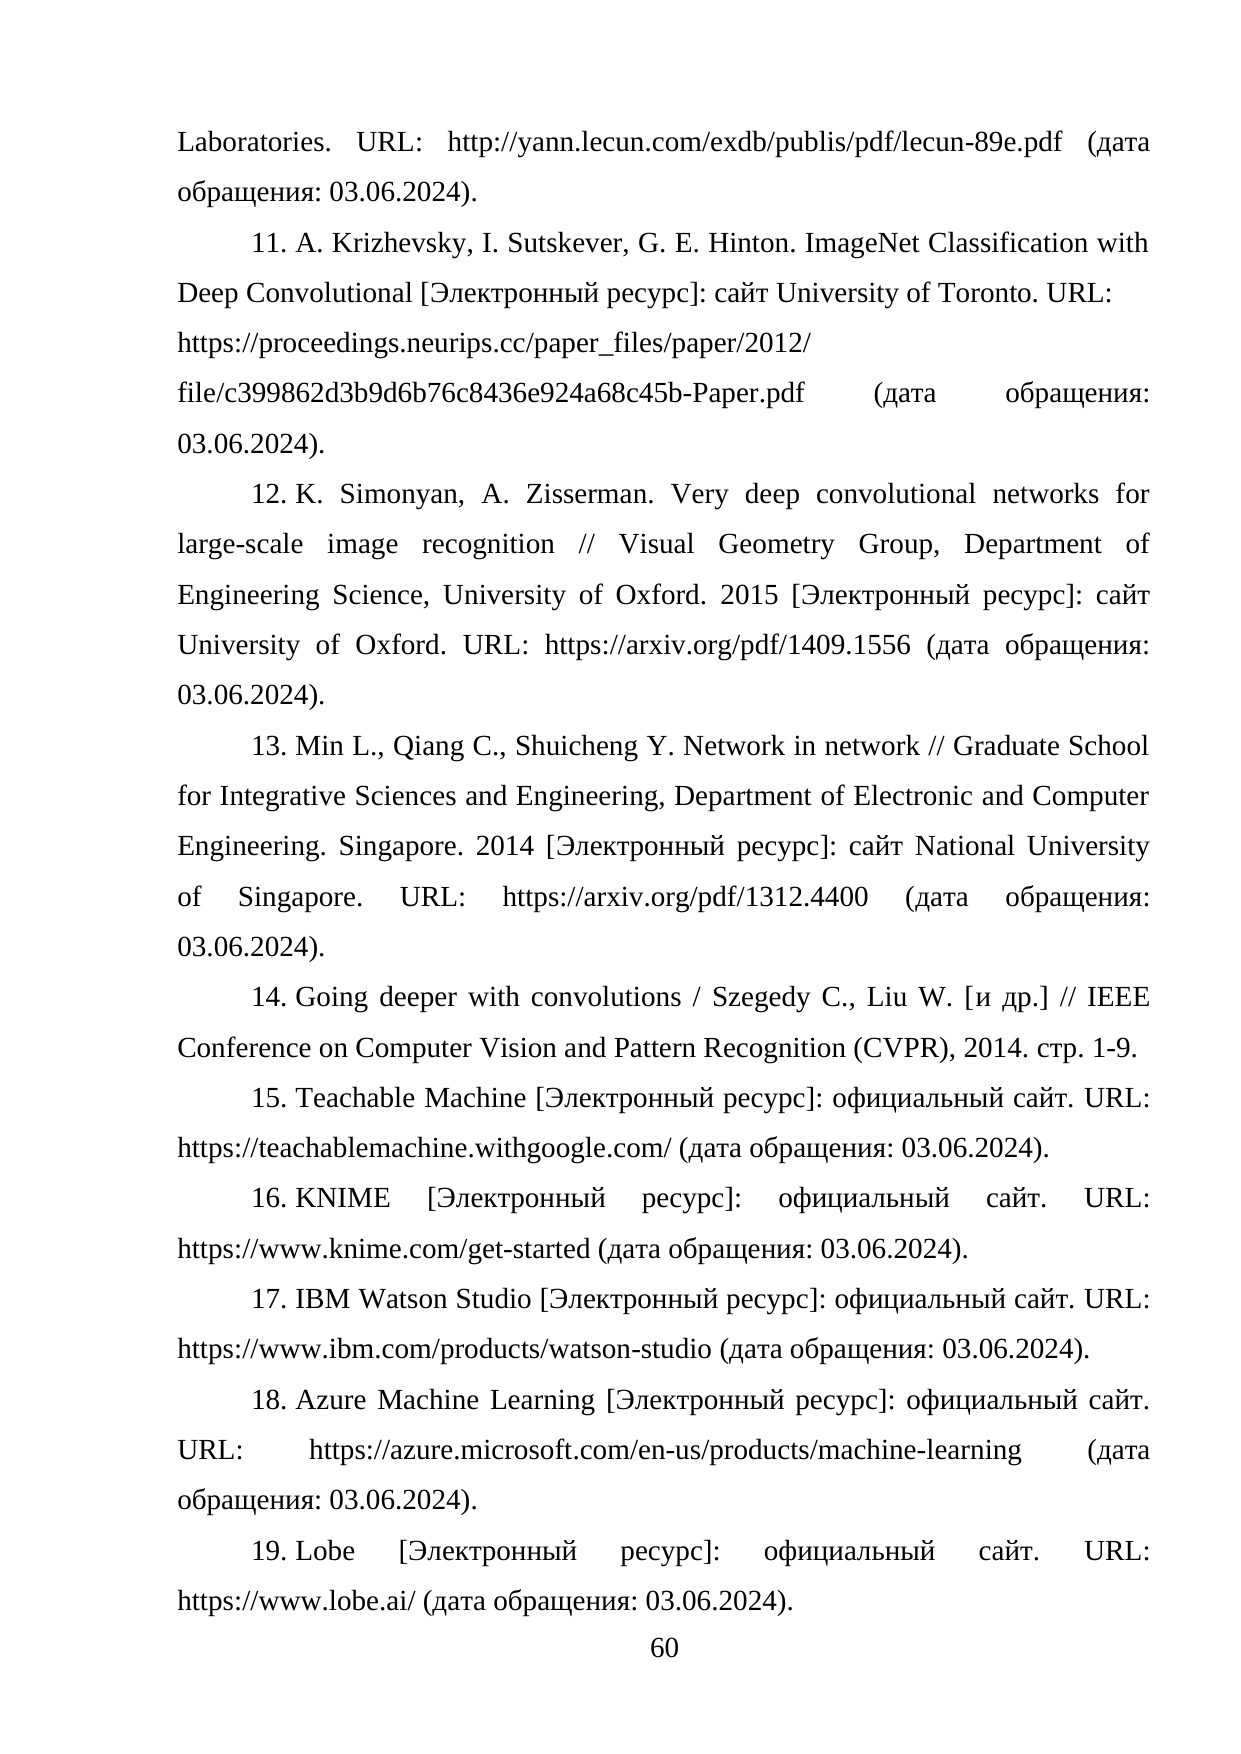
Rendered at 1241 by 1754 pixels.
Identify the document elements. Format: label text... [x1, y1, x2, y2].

list Lobe [Электронный ресурс]: официальный сайт. URL: https://www.lobe.ai/ (дата обращения: 03.06.2024). [177, 1533, 1150, 1617]
list A. Krizhevsky, I. Sutskever, G. E. Hinton. ImageNet Classification with Deep Convolutional [Электронный ресурс]: сайт University of Toronto. URL: [177, 225, 1150, 308]
list Azure Machine Learning [Электронный ресурс]: официальный сайт. URL: https://azure.microsoft.com/en-us/products/machine-learning (дата обращения: 03.06.2024). [177, 1382, 1150, 1516]
list K. Simonyan, A. Zisserman. Very deep convolutional networks for large-scale image recognition // Visual Geometry Group, Department of Engineering Science, University of Oxford. 2015 [Электронный ресурс]: сайт University of Oxford. URL: https://arxiv.org/pdf/1409.1556 (дата обращения: 03.06.2024). [177, 476, 1150, 711]
text https://proceedings.neurips.cc/paper_files/paper/2012/file/c399862d3b9d6b76c8436e924a68c45b-Paper.pdf (дата обращения: 03.06.2024). [177, 325, 1150, 459]
list KNIME [Электронный ресурс]: официальный сайт. URL: https://www.knime.com/get-started (дата обращения: 03.06.2024). [177, 1181, 1150, 1264]
list Min L., Qiang C., Shuicheng Y. Network in network // Graduate School for Integrative Sciences and Engineering, Department of Electronic and Computer Engineering. Singapore. 2014 [Электронный ресурс]: сайт National University of Singapore. URL: https://arxiv.org/pdf/1312.4400 (дата обращения: 03.06.2024). [177, 728, 1150, 963]
list IBM Watson Studio [Электронный ресурс]: официальный сайт. URL: https://www.ibm.com/products/watson-studio (дата обращения: 03.06.2024). [177, 1281, 1150, 1365]
list Teachable Machine [Электронный ресурс]: официальный сайт. URL: https://teachablemachine.withgoogle.com/ (дата обращения: 03.06.2024). [177, 1080, 1150, 1164]
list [177, 124, 1150, 208]
list Going deeper with convolutions / Szegedy C., Liu W. [и др.] // IEEE Conference on Computer Vision and Pattern Recognition (CVPR), 2014. стр. 1-9. [177, 979, 1150, 1063]
